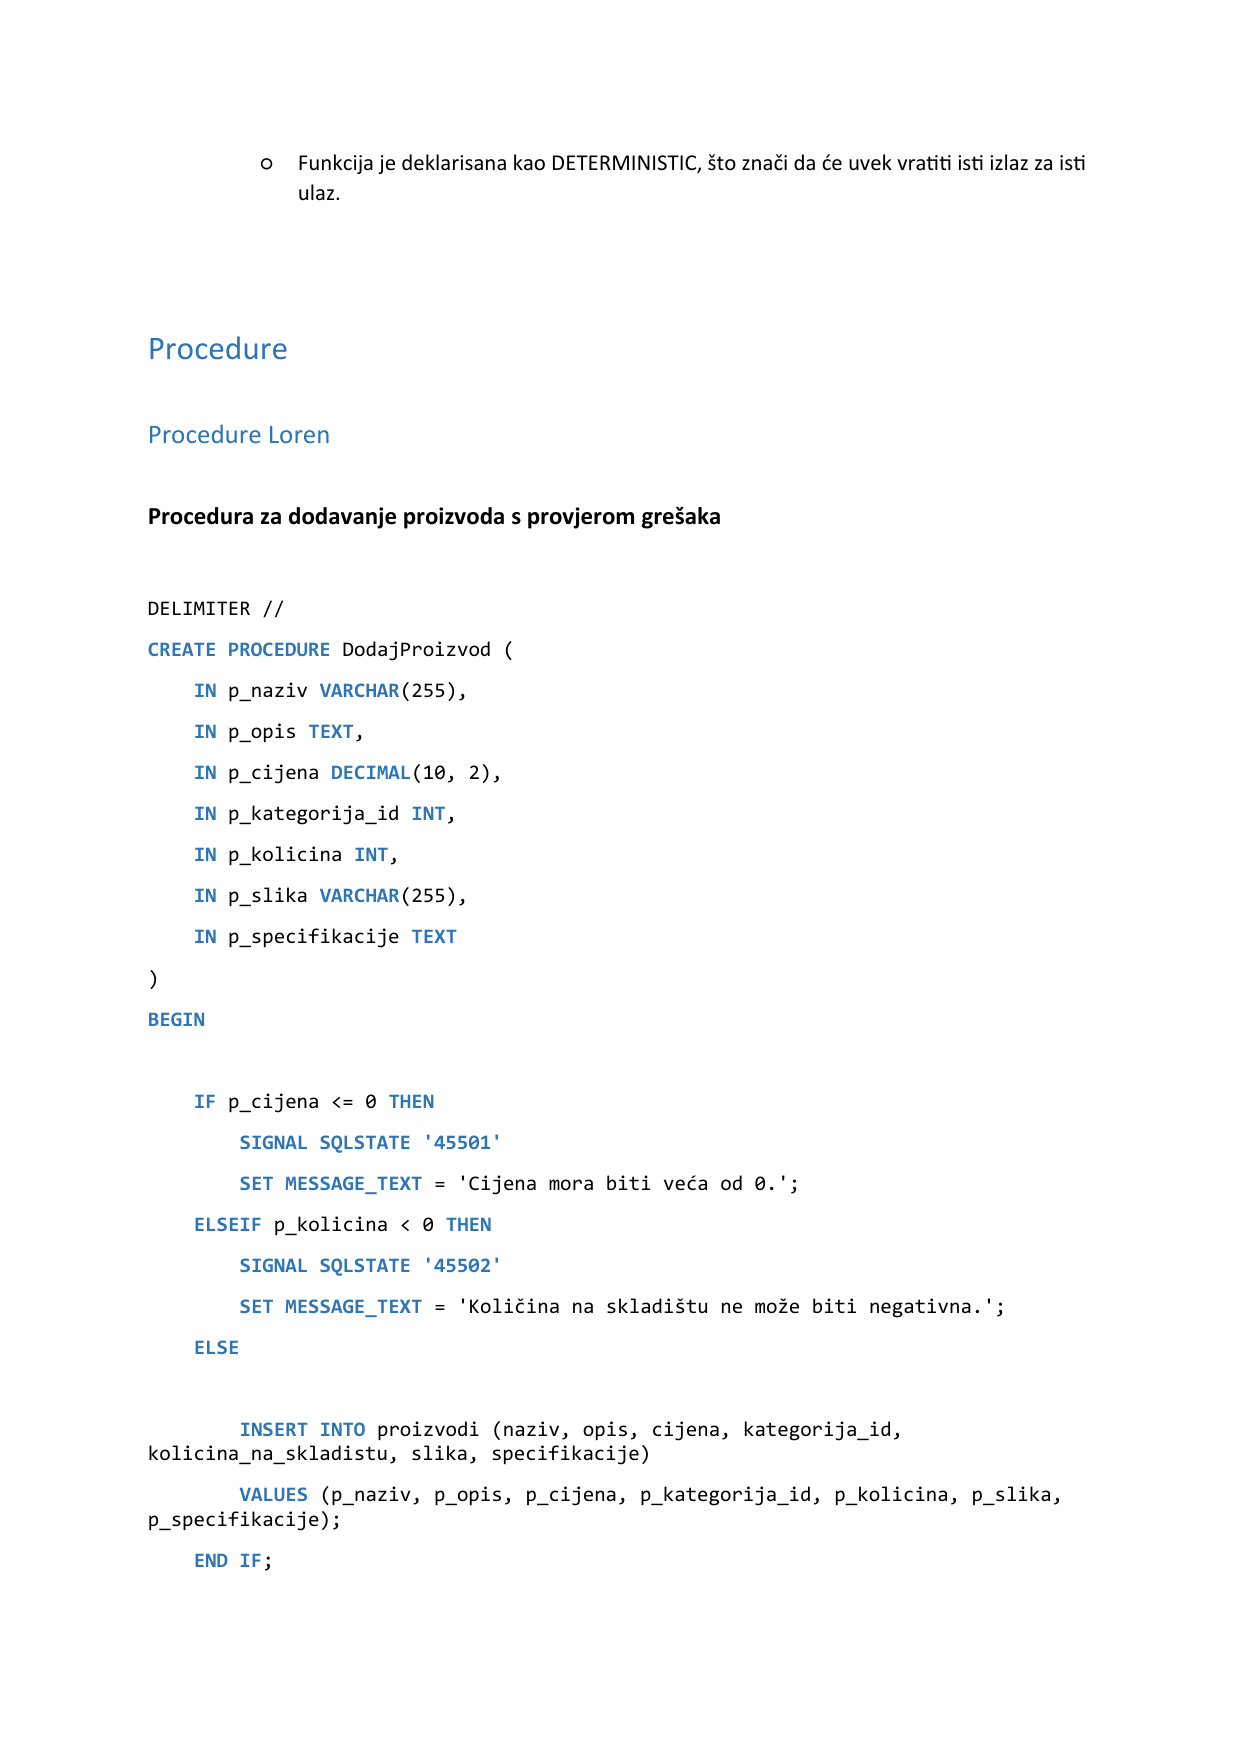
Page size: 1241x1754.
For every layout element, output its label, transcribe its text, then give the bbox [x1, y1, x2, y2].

text IN p_slika VARCHAR(255), [148, 884, 1093, 908]
text ELSE [148, 1335, 1093, 1360]
text IN p_cijena DECIMAL(10, 2), [148, 761, 1093, 785]
text IN p_specifikacije TEXT [148, 925, 1093, 949]
text IN p_opis TEXT, [148, 720, 1093, 744]
text SET MESSAGE_TEXT = 'Količina na skladištu ne može biti negativna.'; [148, 1294, 1093, 1319]
subtitle Procedure [148, 327, 1093, 367]
subtitle Procedure Loren [148, 418, 1093, 451]
text SIGNAL SQLSTATE '45501' [148, 1130, 1093, 1154]
text ) [148, 966, 1093, 990]
text END IF; [148, 1548, 1093, 1573]
text SET MESSAGE_TEXT = 'Cijena mora biti veća od 0.'; [148, 1171, 1093, 1196]
text BEGIN [148, 1007, 1093, 1031]
text IN p_kolicina INT, [148, 843, 1093, 867]
text IF p_cijena <= 0 THEN [148, 1089, 1093, 1113]
text SIGNAL SQLSTATE '45502' [148, 1253, 1093, 1278]
text VALUES (p_naziv, p_opis, p_cijena, p_kategorija_id, p_kolicina, p_slika, p_specifikacije); [148, 1483, 1093, 1532]
list Funkcija je deklarisana kao DETERMINISTIC, što znači da će uvek vratiti isti izlaz za isti ulaz. [260, 148, 1093, 206]
text Procedura za dodavanje proizvoda s provjerom grešaka [148, 500, 1093, 531]
text IN p_kategorija_id INT, [148, 802, 1093, 826]
text IN p_naziv VARCHAR(255), [148, 679, 1093, 703]
text INSERT INTO proizvodi (naziv, opis, cijena, kategorija_id, kolicina_na_skladistu, slika, specifikacije) [148, 1417, 1093, 1466]
text ELSEIF p_kolicina < 0 THEN [148, 1212, 1093, 1237]
text CREATE PROCEDURE DodajProizvod ( [148, 638, 1093, 662]
text DELIMITER // [148, 597, 1093, 621]
